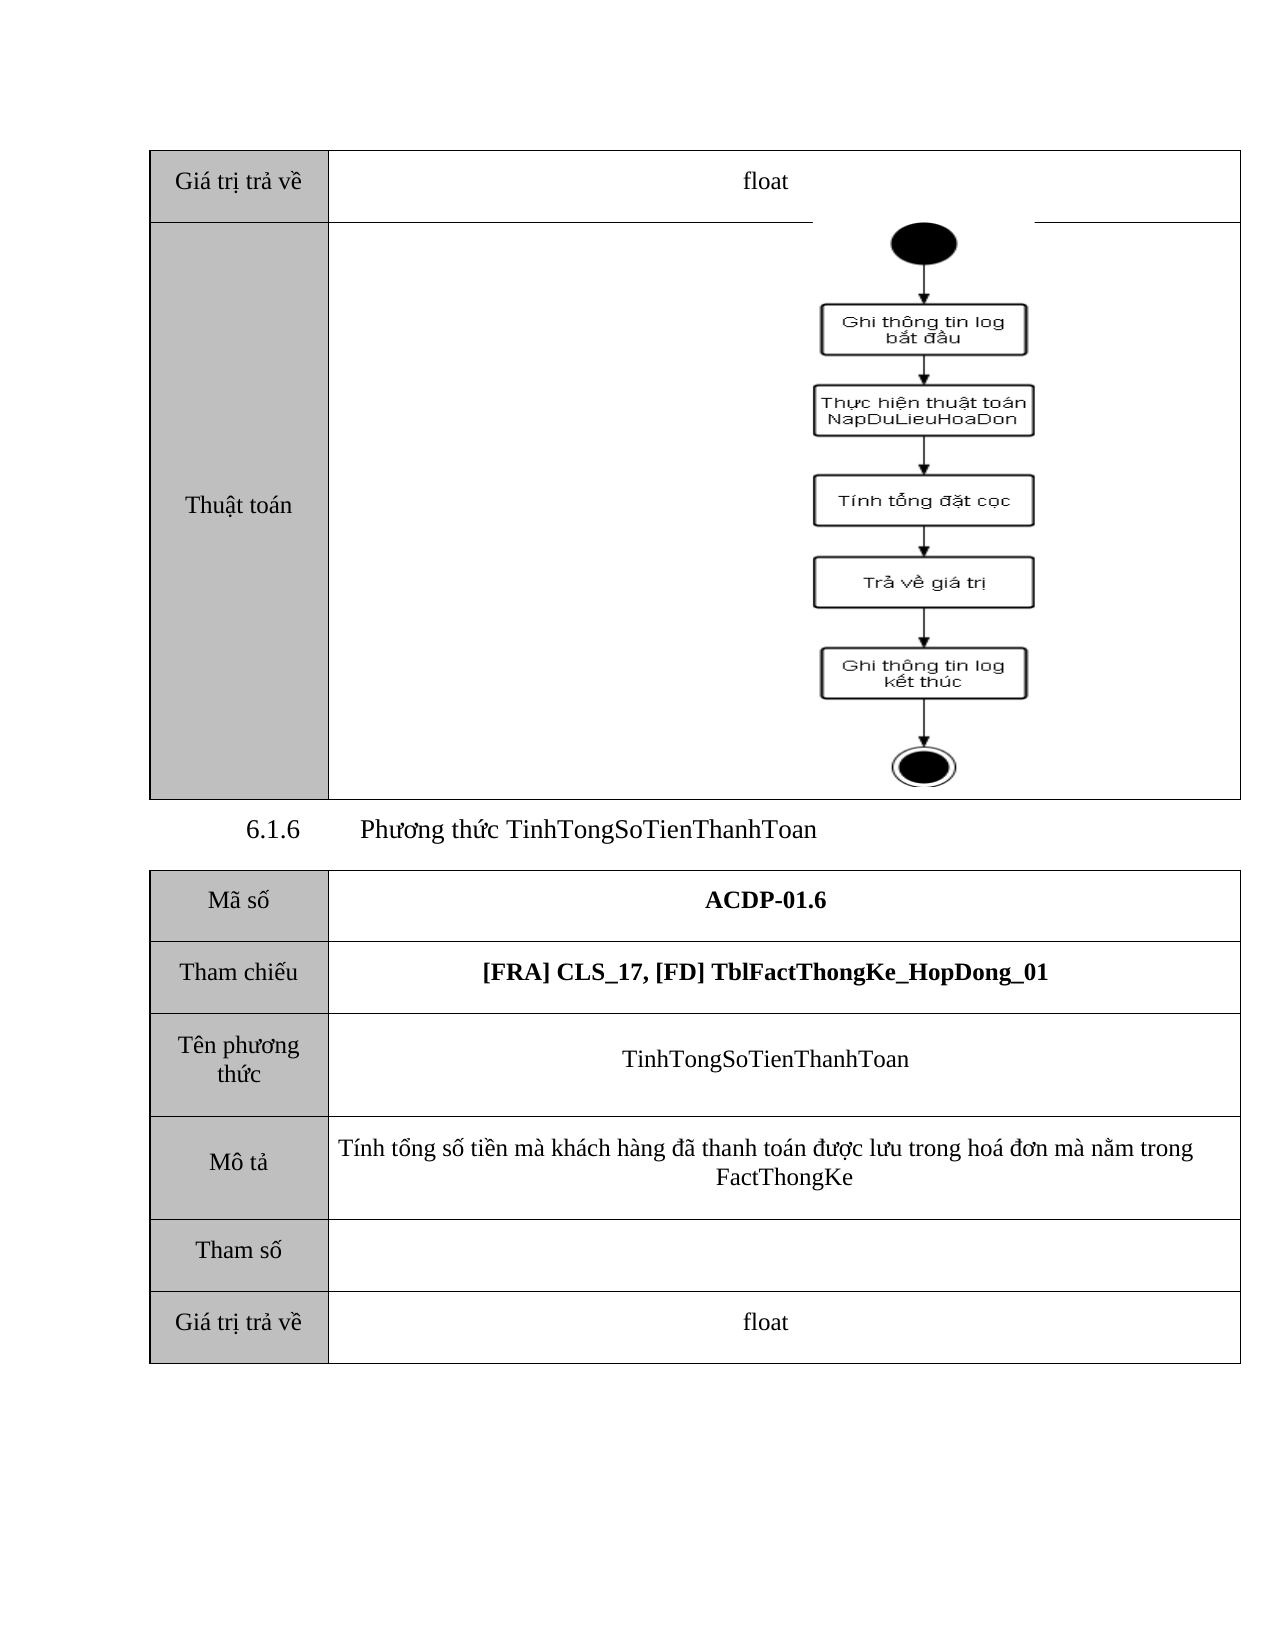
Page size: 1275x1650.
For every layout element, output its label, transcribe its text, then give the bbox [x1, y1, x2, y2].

table_cell float [329, 1292, 1240, 1363]
table_cell Tham chiếu [151, 942, 328, 1013]
list Phương thức TinhTongSoTienThanhToan [300, 813, 1125, 844]
table_cell [329, 223, 1240, 799]
table_header ACDP-01.6 [329, 871, 1240, 941]
picture [812, 222, 1035, 787]
table_cell [FRA] CLS_17, [FD] TblFactThongKe_HopDong_01 [329, 942, 1240, 1013]
table_cell Tên phương thức [151, 1014, 328, 1116]
table_cell Mô tả [151, 1117, 328, 1219]
table_cell Tính tổng số tiền mà khách hàng đã thanh toán được lưu trong hoá đơn mà nằm trong FactThongKe [329, 1117, 1240, 1219]
table_cell Tham số [151, 1220, 328, 1291]
table_header Mã số [151, 871, 328, 941]
table_cell float [329, 151, 1240, 222]
table_cell [329, 1220, 1240, 1291]
table_cell Giá trị trả về [151, 1292, 328, 1363]
table_cell Giá trị trả về [151, 151, 328, 222]
table_cell TinhTongSoTienThanhToan [329, 1014, 1240, 1116]
table_cell Thuật toán [151, 223, 328, 799]
